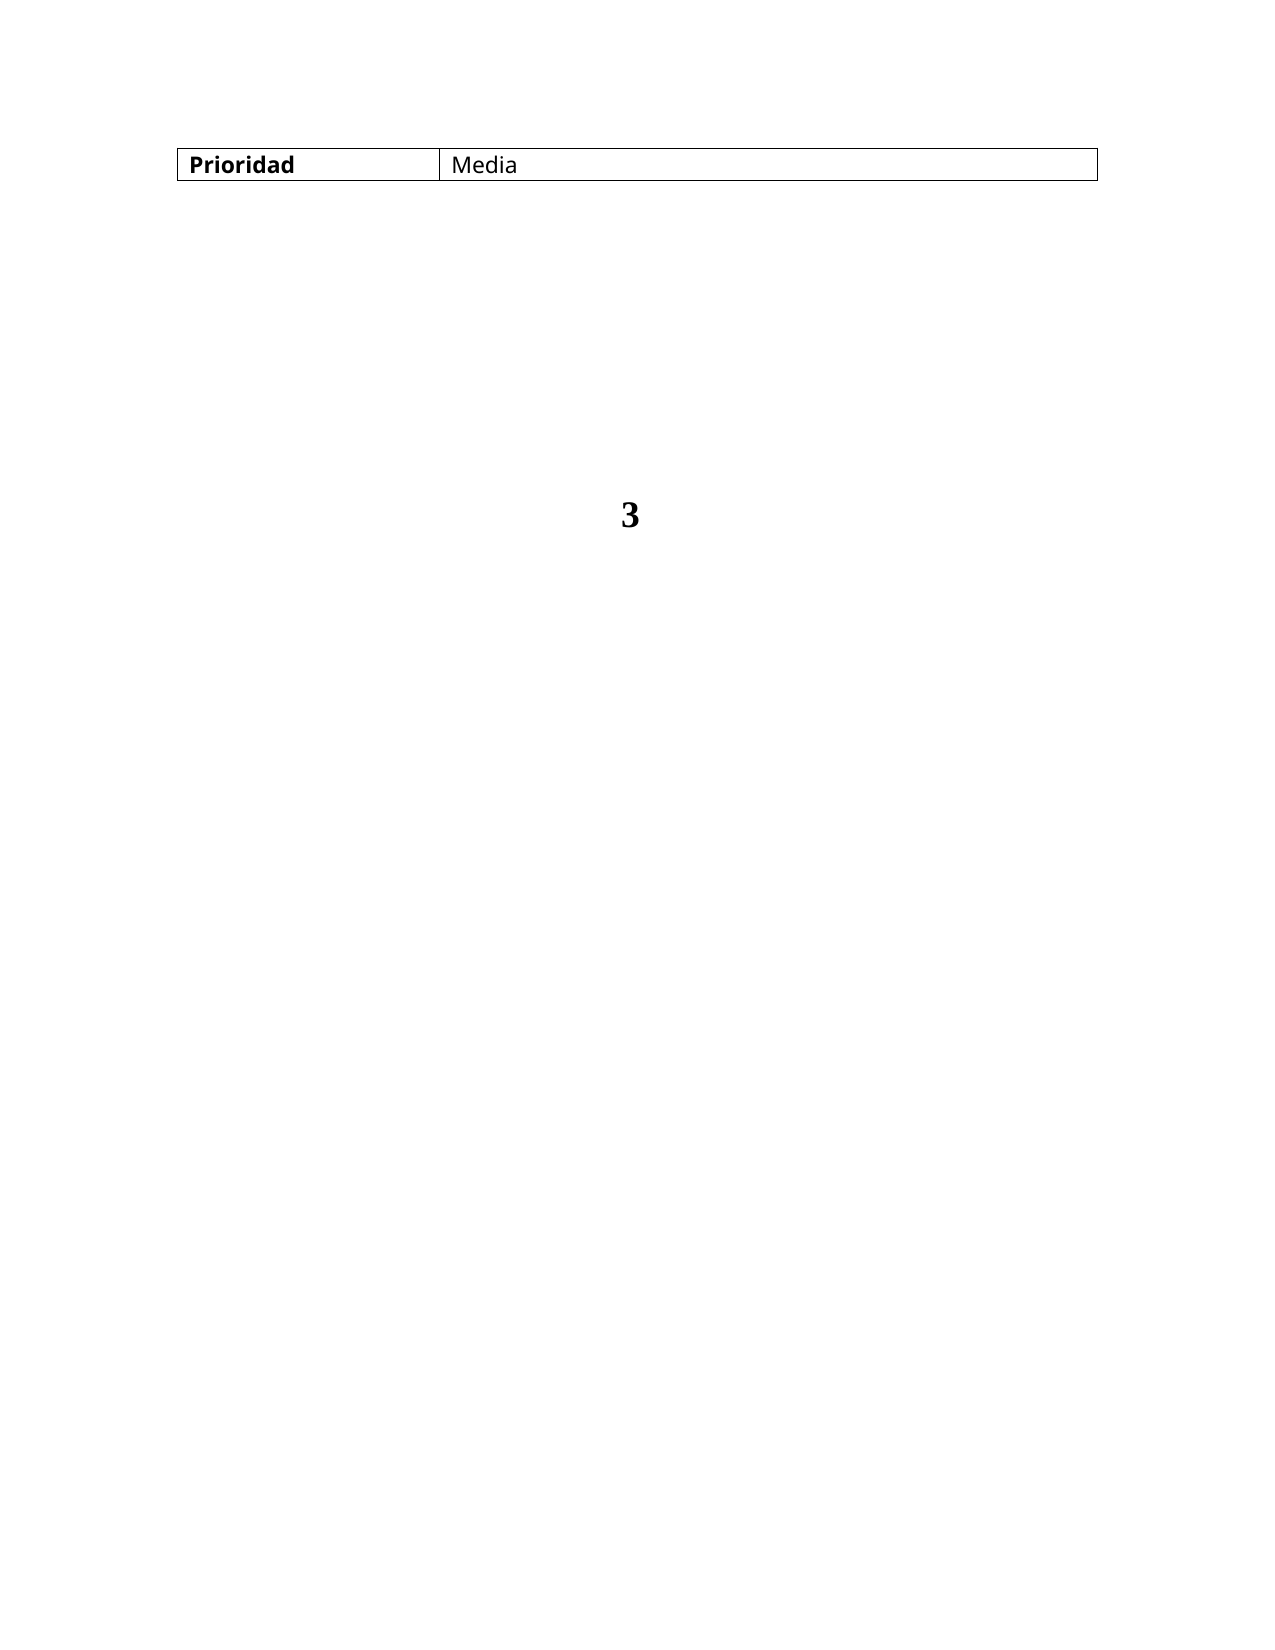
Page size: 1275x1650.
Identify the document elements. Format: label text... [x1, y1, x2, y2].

table_cell Media [440, 149, 1097, 180]
table_cell Prioridad [178, 149, 439, 180]
